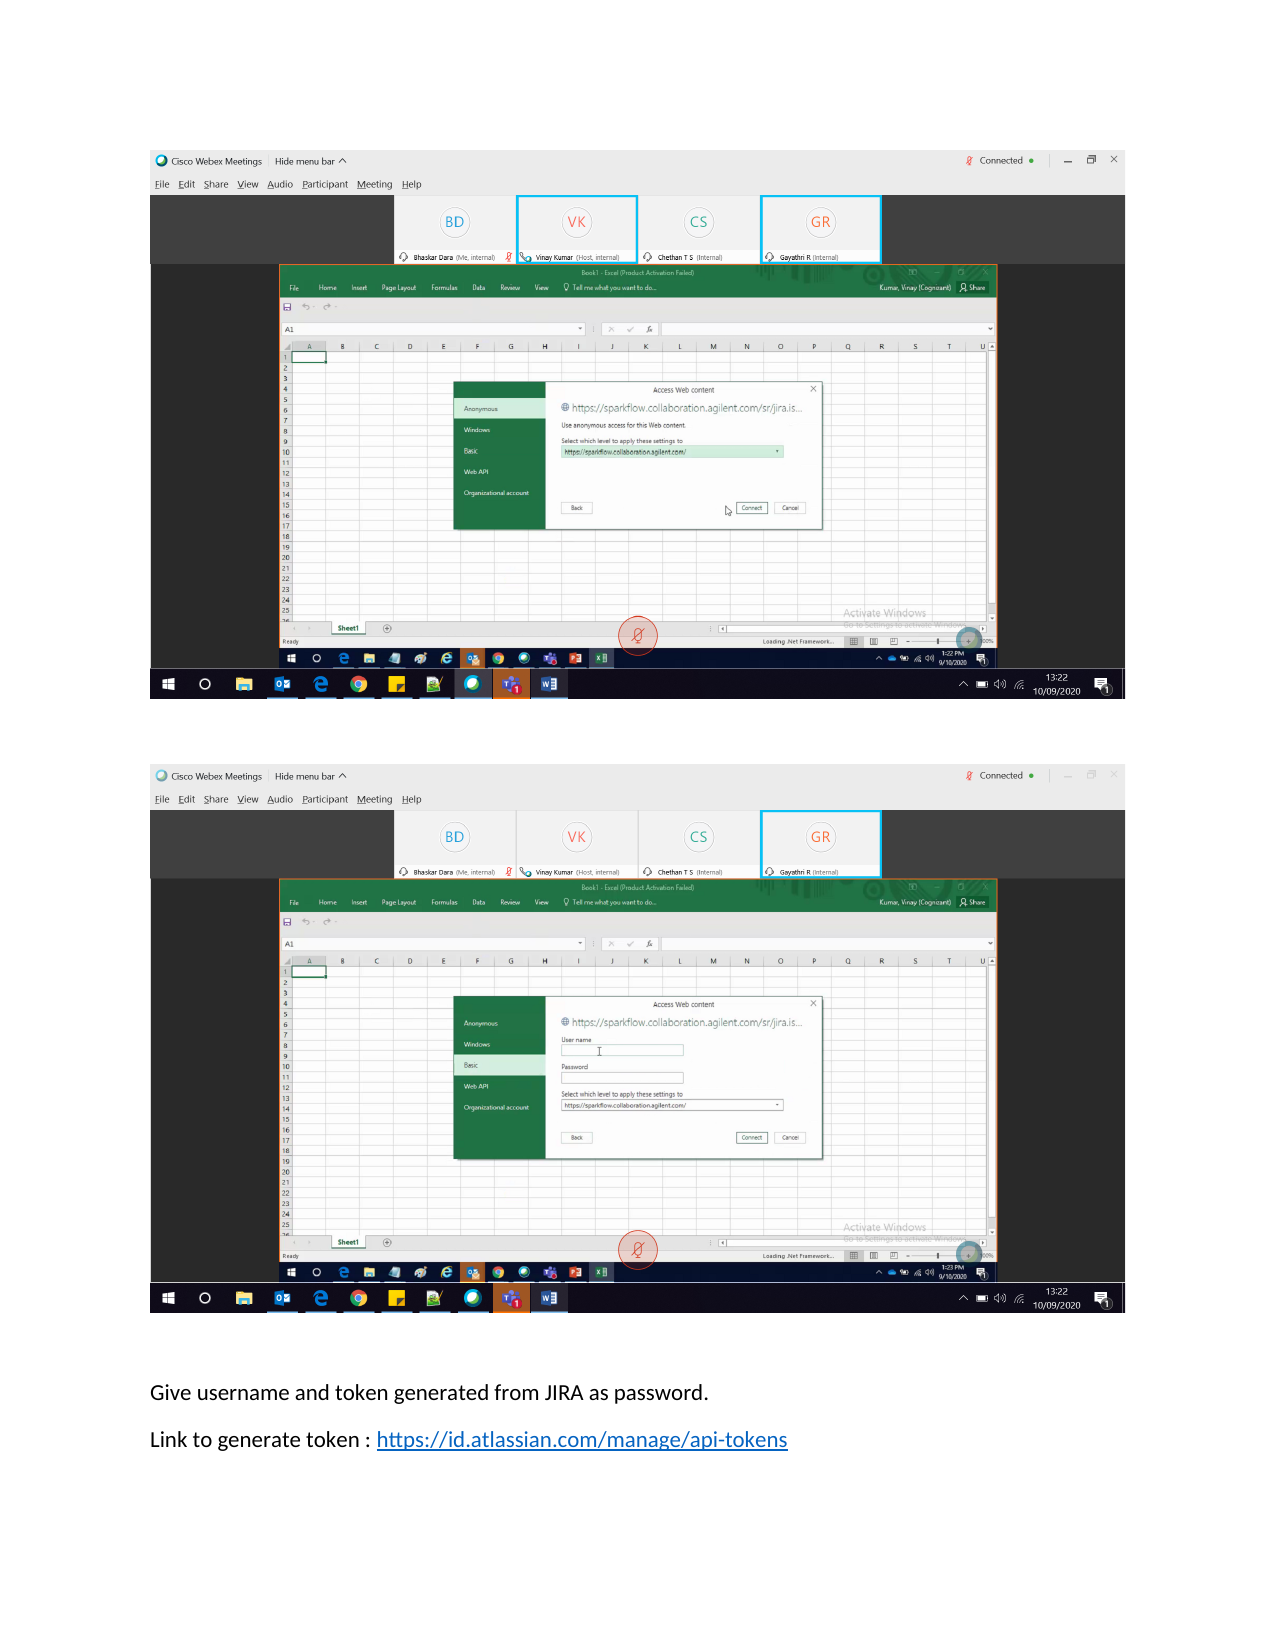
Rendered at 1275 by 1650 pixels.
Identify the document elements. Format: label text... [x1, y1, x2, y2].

picture [150, 150, 1125, 699]
text Give username and token generated from JIRA as password. [150, 1378, 1125, 1406]
picture [150, 764, 1125, 1313]
text Link to generate token : https://id.atlassian.com/manage/api-tokens [150, 1425, 1125, 1453]
